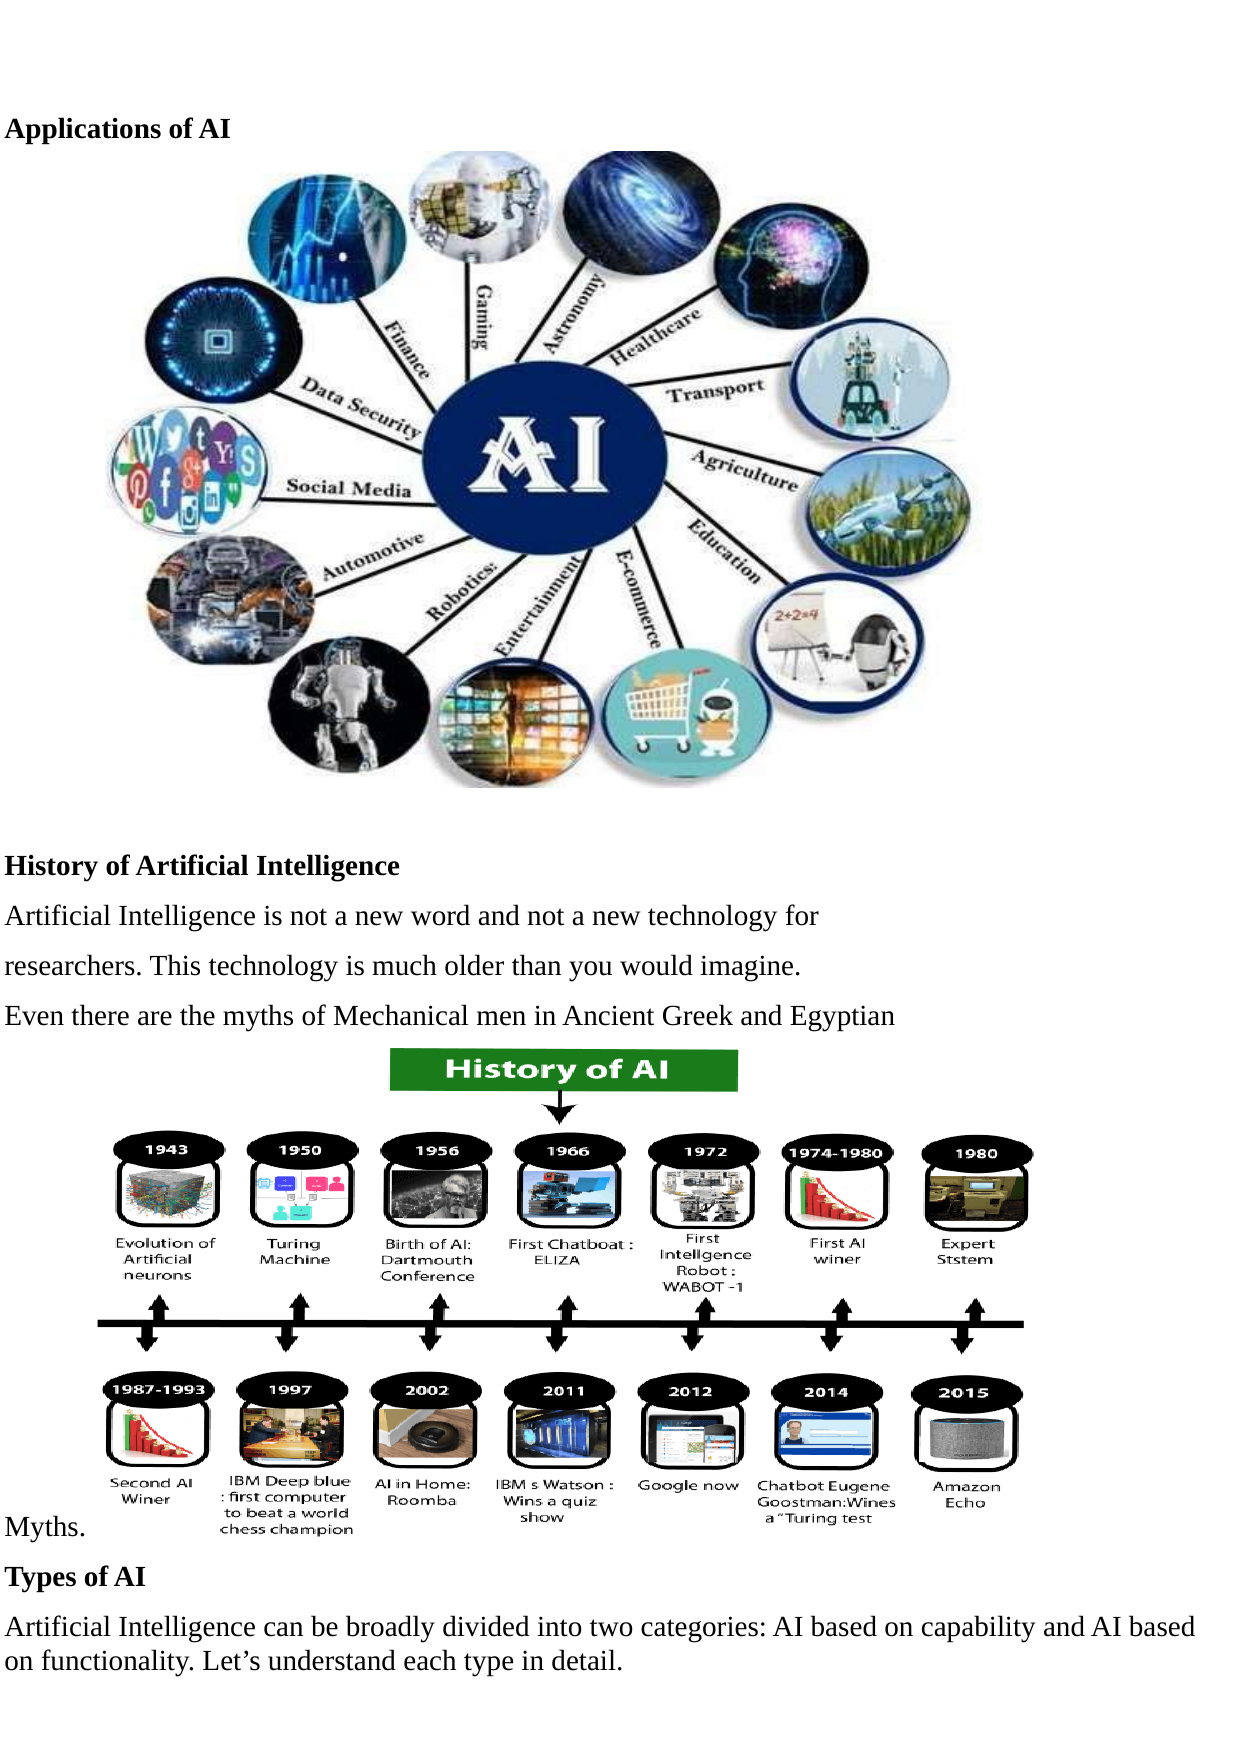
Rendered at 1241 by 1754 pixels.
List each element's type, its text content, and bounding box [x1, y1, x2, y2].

text Artificial Intelligence is not a new word and not a new technology for [4, 898, 1213, 932]
picture [104, 151, 984, 788]
text History of Artificial Intelligence [4, 848, 1213, 881]
text Applications of AI [4, 111, 1157, 145]
text Artificial Intelligence can be broadly divided into two categories: AI based on capability and AI based on functionality. Let’s understand each type in detail. [4, 1609, 1213, 1676]
text Types of AI [4, 1559, 1213, 1593]
text researchers. This technology is much older than you would imagine. [4, 948, 1213, 982]
picture [93, 1048, 1034, 1537]
text Even there are the myths of Mechanical men in Ancient Greek and Egyptian [4, 998, 1213, 1032]
